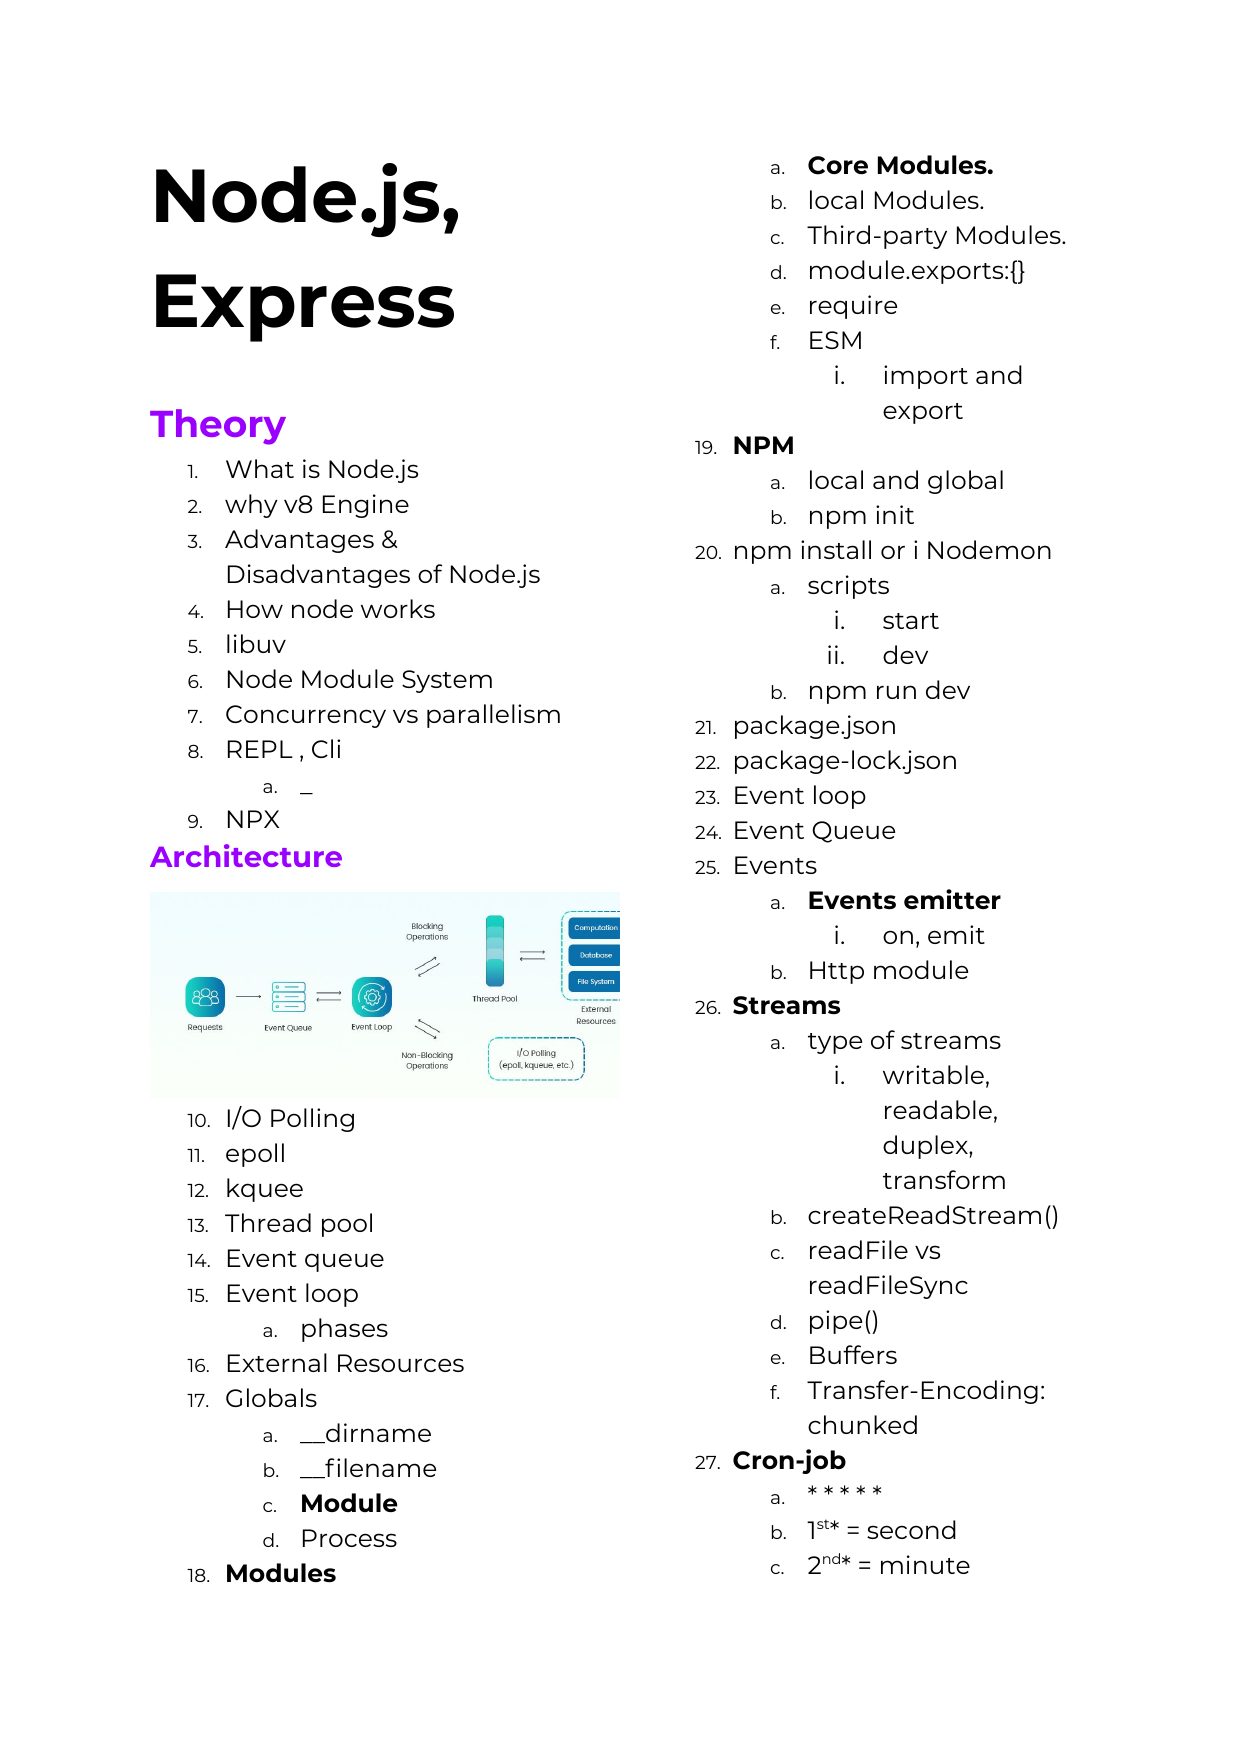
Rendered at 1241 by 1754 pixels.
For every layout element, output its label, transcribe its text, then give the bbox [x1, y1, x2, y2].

list External Resources [187, 1348, 582, 1378]
list local and global [770, 465, 1090, 496]
list Events emitter [770, 885, 1090, 916]
list why v8 Engine [187, 489, 582, 519]
list Node Module System [187, 664, 582, 694]
list __dirname [262, 1418, 582, 1448]
list pipe() [770, 1305, 1090, 1336]
list writable, readable, duplex, transform [845, 1060, 1090, 1196]
list readFile vs readFileSync [770, 1235, 1090, 1301]
list phases [262, 1313, 582, 1343]
list import and export [845, 360, 1090, 426]
subtitle Node.js, Express [150, 150, 582, 347]
list Module [262, 1488, 582, 1518]
list require [770, 290, 1090, 321]
list 2nd* = minute [770, 1550, 1090, 1581]
list package-lock.json [695, 745, 1090, 776]
list Event Queue [695, 815, 1090, 846]
list Concurrency vs parallelism [187, 699, 582, 729]
list Event loop [695, 780, 1090, 811]
list npm install or i Nodemon [695, 535, 1090, 566]
list Process [262, 1523, 582, 1553]
list createReadStream() [770, 1200, 1090, 1231]
list Event queue [187, 1243, 582, 1273]
list start [845, 605, 1090, 636]
list module.exports:{} [770, 255, 1090, 286]
list Third-party Modules. [770, 220, 1090, 251]
picture [150, 892, 620, 1099]
list Transfer-Encoding: chunked [770, 1375, 1090, 1441]
list 1st* = second [770, 1515, 1090, 1546]
list libuv [187, 629, 582, 659]
list Globals [187, 1383, 582, 1413]
list dev [845, 640, 1090, 671]
subtitle Architecture [150, 839, 582, 874]
list How node works [187, 594, 582, 624]
list Buffers [770, 1340, 1090, 1371]
list Streams [695, 990, 1090, 1021]
list I/O Polling [187, 1103, 582, 1133]
list Cron-job [695, 1445, 1090, 1476]
list Events [695, 850, 1090, 881]
list package.json [695, 710, 1090, 741]
list scripts [770, 570, 1090, 601]
list Advantages & Disadvantages of Node.js [187, 524, 582, 589]
list Thread pool [187, 1208, 582, 1238]
list npm run dev [770, 675, 1090, 706]
list epoll [187, 1138, 582, 1168]
list NPX [187, 804, 582, 834]
list Core Modules. [770, 150, 1090, 181]
list NPM [695, 430, 1090, 461]
subtitle Theory [150, 401, 582, 447]
list __filename [262, 1453, 582, 1483]
list Modules [187, 1558, 582, 1588]
list * * * * * [770, 1480, 1090, 1511]
list Event loop [187, 1278, 582, 1308]
list Http module [770, 955, 1090, 986]
list kquee [187, 1173, 582, 1203]
list local Modules. [770, 185, 1090, 216]
list npm init [770, 500, 1090, 531]
list REPL , Cli [187, 734, 582, 764]
list ESM [770, 325, 1090, 356]
list _ [262, 769, 582, 799]
list on, emit [845, 920, 1090, 951]
list What is Node.js [187, 454, 582, 484]
list type of streams [770, 1025, 1090, 1056]
